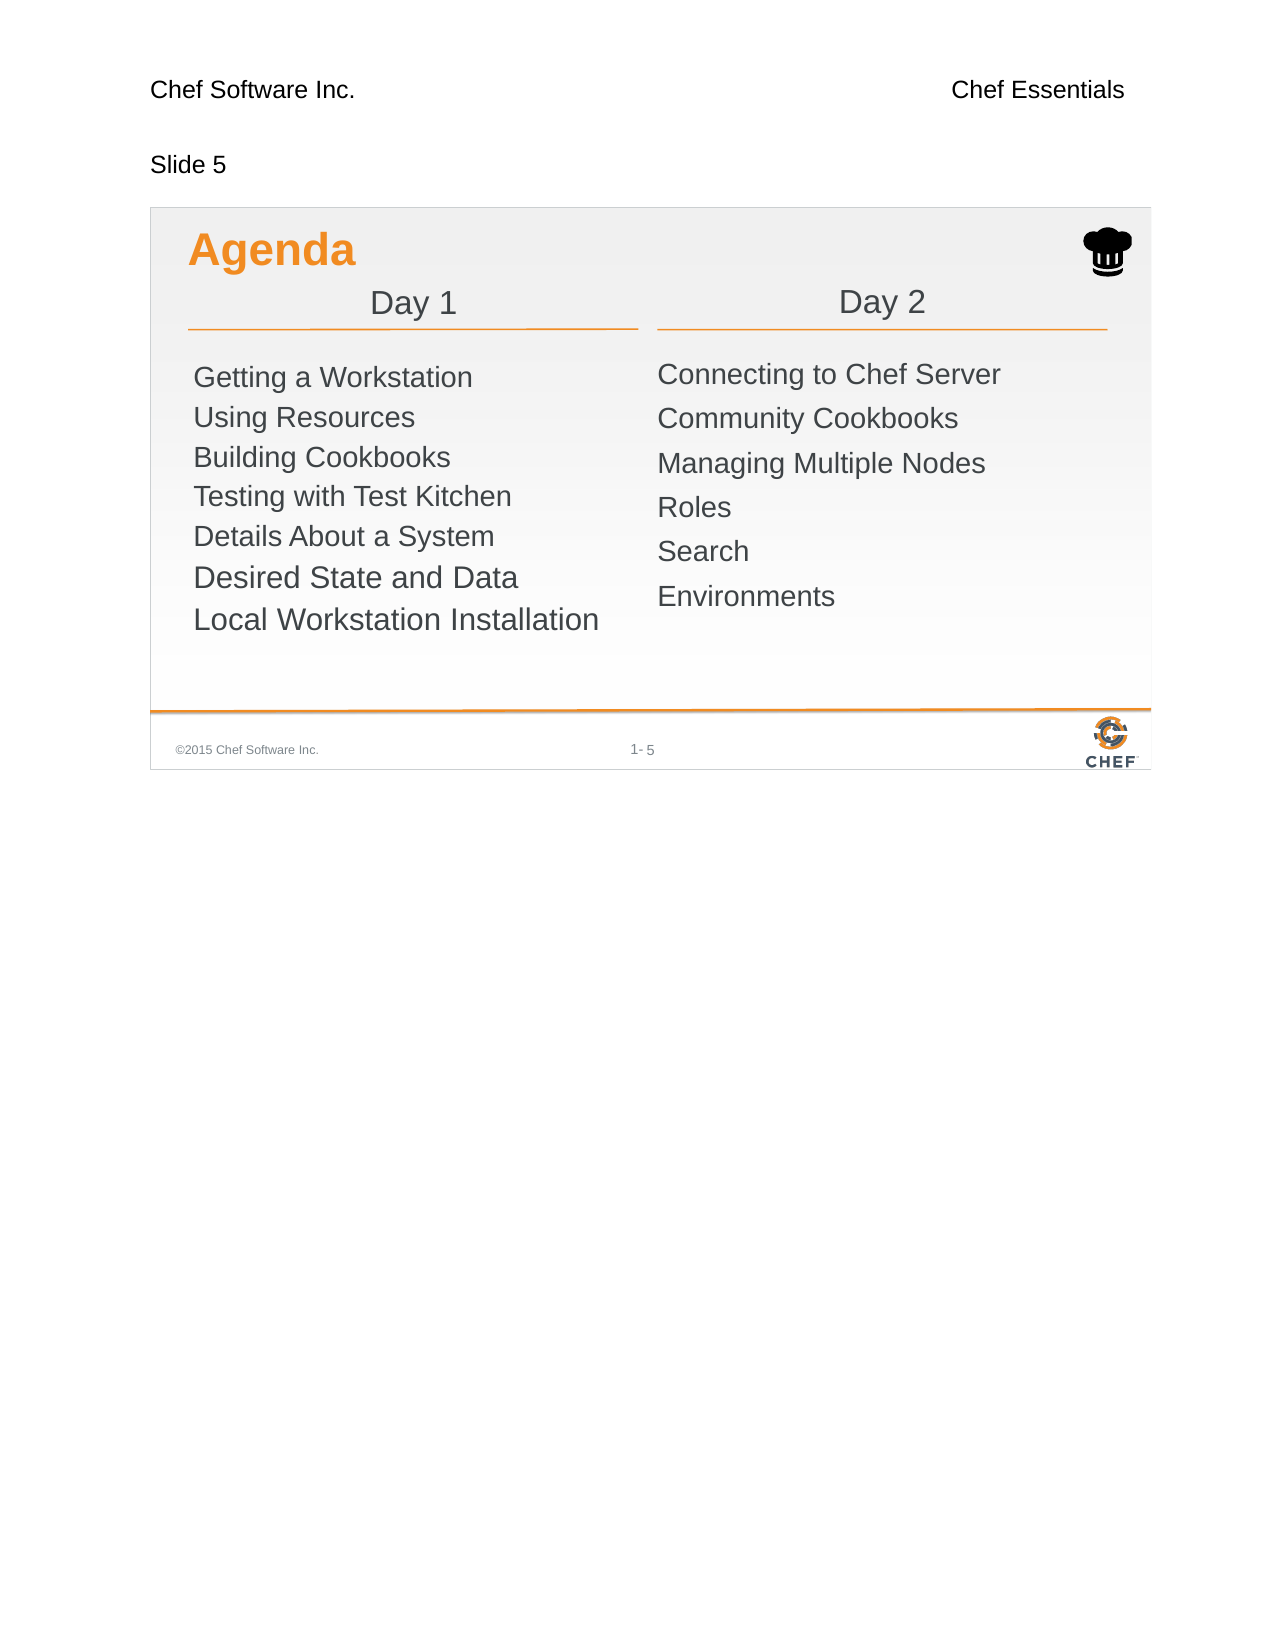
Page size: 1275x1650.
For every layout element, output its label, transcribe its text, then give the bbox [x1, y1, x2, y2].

text Slide 5 [150, 150, 1125, 179]
